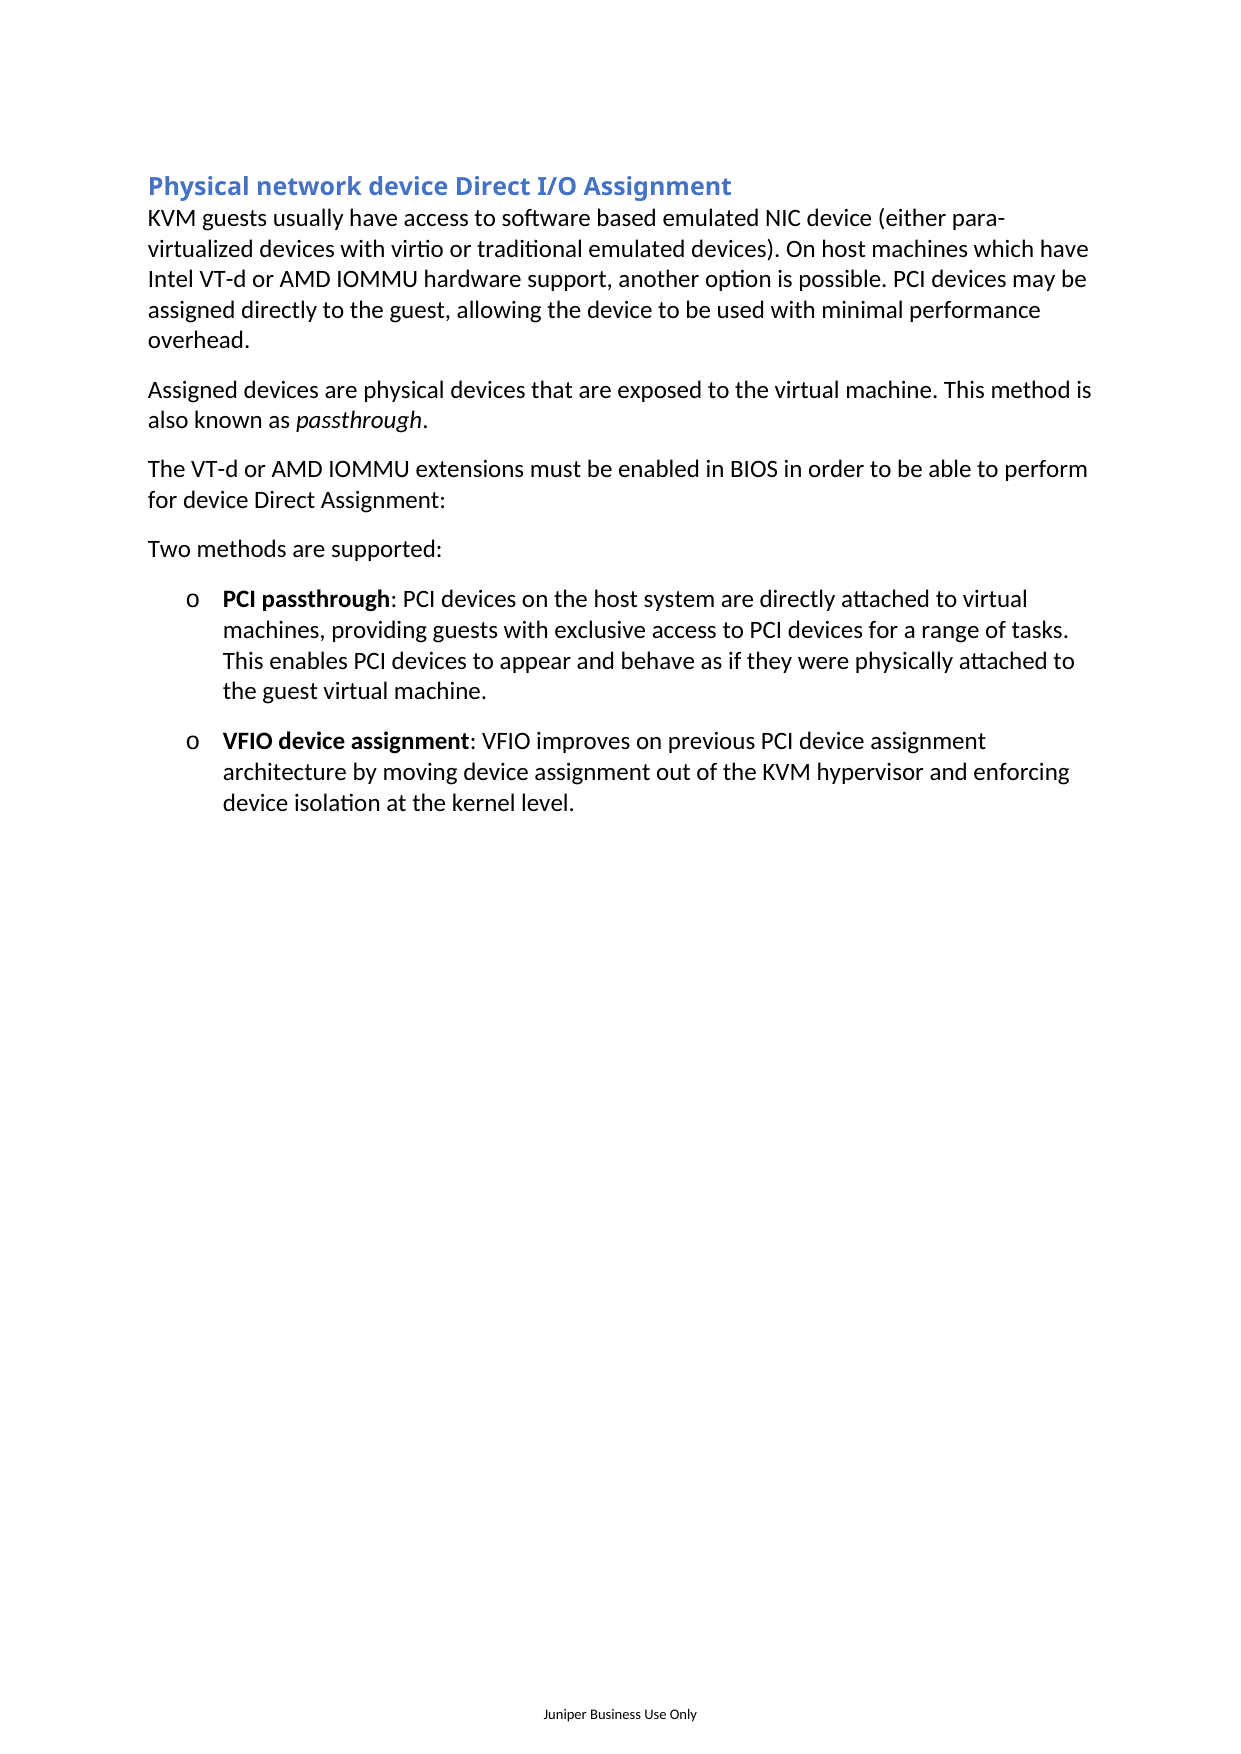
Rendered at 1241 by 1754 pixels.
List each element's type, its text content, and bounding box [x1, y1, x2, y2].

subtitle Physical network device Direct I/O Assignment [148, 168, 1093, 202]
text KVM guests usually have access to software based emulated NIC device (either para-virtualized devices with virtio or traditional emulated devices). On host machines which have Intel VT-d or AMD IOMMU hardware support, another option is possible. PCI devices may be assigned directly to the guest, allowing the device to be used with minimal performance overhead. [148, 202, 1093, 355]
text Two methods are supported: [148, 533, 1093, 564]
text Assigned devices are physical devices that are exposed to the virtual machine. This method is also known as passthrough. [148, 374, 1093, 435]
list PCI passthrough: PCI devices on the host system are directly attached to virtual machines, providing guests with exclusive access to PCI devices for a range of tasks. This enables PCI devices to appear and behave as if they were physically attached to the guest virtual machine. [185, 583, 1093, 706]
list VFIO device assignment: VFIO improves on previous PCI device assignment architecture by moving device assignment out of the KVM hypervisor and enforcing device isolation at the kernel level. [185, 725, 1093, 818]
text The VT-d or AMD IOMMU extensions must be enabled in BIOS in order to be able to perform for device Direct Assignment: [148, 454, 1093, 515]
